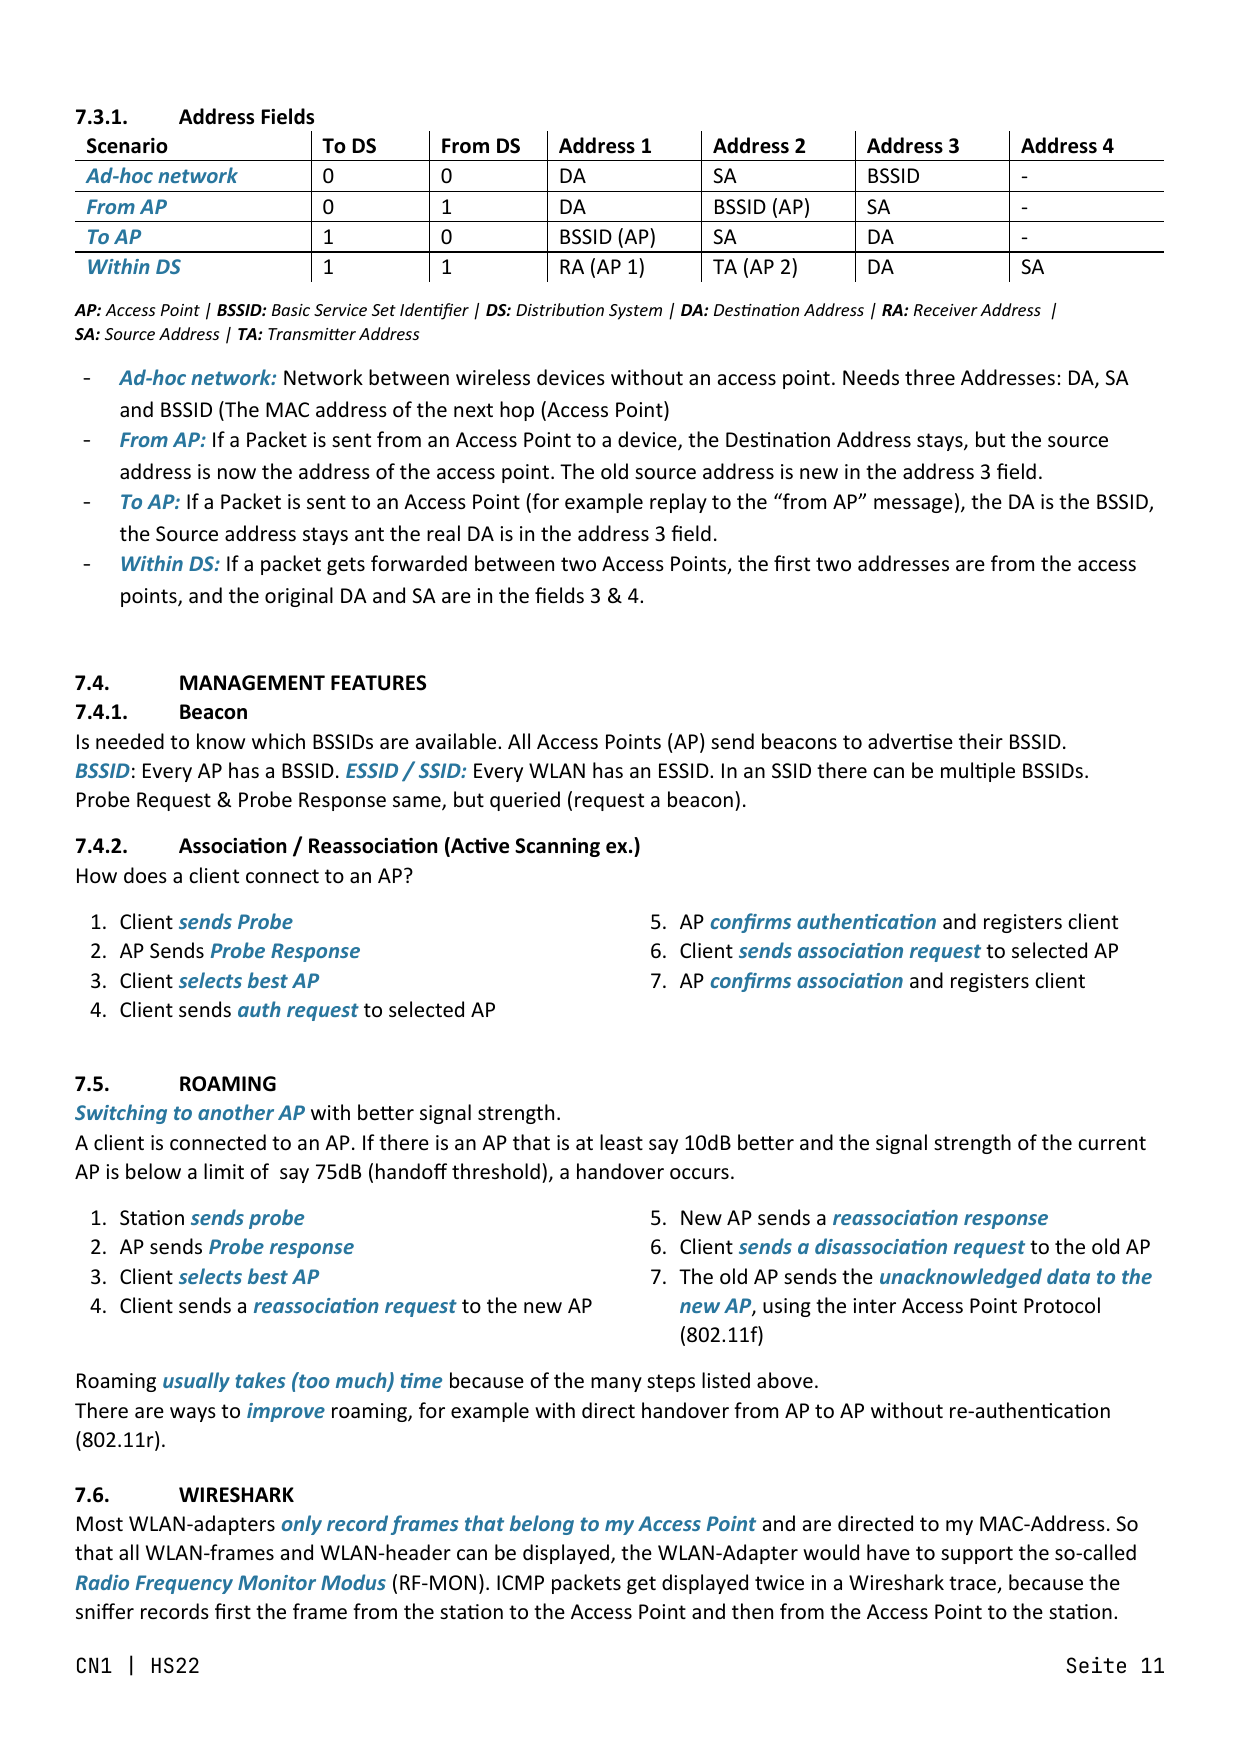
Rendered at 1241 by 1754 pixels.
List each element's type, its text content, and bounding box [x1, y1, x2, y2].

table_cell 0 [312, 192, 429, 221]
list The old AP sends the unacknowledged data to the new AP, using the inter Access Point Protocol (802.11f) [650, 1262, 1165, 1348]
list AP confirms authentication and registers client [650, 907, 1165, 935]
table_cell Ad-hoc network [75, 161, 311, 191]
table_cell 0 [312, 161, 429, 191]
text To AP: If a Packet is sent to an Access Point (for example replay to the “from AP” message), the DA is the BSSID, the Source address stays ant the real DA is in the address 3 field. [82, 486, 1165, 547]
table_cell SA [702, 222, 855, 251]
table_cell BSSID [856, 161, 1009, 191]
table_cell DA [856, 222, 1009, 251]
table_cell 1 [312, 222, 429, 251]
list Client sends a reassociation request to the new AP [90, 1291, 605, 1319]
table_cell Within DS [75, 253, 311, 282]
table_header From DS [430, 131, 547, 160]
list Client sends association request to selected AP [650, 936, 1165, 964]
table_cell BSSID (AP) [548, 222, 701, 251]
table_header Scenario [75, 131, 311, 160]
list Station sends probe [90, 1203, 605, 1231]
table_cell DA [548, 161, 701, 191]
table_cell SA [1010, 253, 1163, 282]
table_header To DS [312, 131, 429, 160]
table_cell 0 [430, 161, 547, 191]
subtitle Wireshark [74, 1480, 1165, 1508]
text Roaming usually takes (too much) time because of the many steps listed above. There are ways to improve roaming, for example with direct handover from AP to AP without re-authentication (802.11r). [75, 1367, 1165, 1453]
text Within DS: If a packet gets forwarded between two Access Points, the first two addresses are from the access points, and the original DA and SA are in the fields 3 & 4. [82, 548, 1165, 609]
text Ad-hoc network: Network between wireless devices without an access point. Needs three Addresses: DA, SA and BSSID (The MAC address of the next hop (Access Point) [82, 362, 1165, 423]
list AP confirms association and registers client [650, 966, 1165, 994]
text Most WLAN-adapters only record frames that belong to my Access Point and are directed to my MAC-Address. So that all WLAN-frames and WLAN-header can be displayed, the WLAN-Adapter would have to support the so-called Radio Frequency Monitor Modus (RF-MON). ICMP packets get displayed twice in a Wireshark trace, because the sniffer records first the frame from the station to the Access Point and then from the Access Point to the station. [75, 1509, 1165, 1625]
list New AP sends a reassociation response [650, 1203, 1165, 1231]
list AP Sends Probe Response [90, 936, 605, 964]
table_header Address 2 [702, 131, 855, 160]
text Association / Reassociation (Active Scanning ex.) [75, 832, 1165, 860]
table_cell TA (AP 2) [702, 253, 855, 282]
table_cell To AP [75, 222, 311, 251]
table_cell DA [856, 253, 1009, 282]
table_cell RA (AP 1) [548, 253, 701, 282]
list Client sends auth request to selected AP [90, 995, 605, 1023]
text Is needed to know which BSSIDs are available. All Access Points (AP) send beacons to advertise their BSSID. BSSID: Every AP has a BSSID. ESSID / SSID: Every WLAN has an ESSID. In an SSID there can be multiple BSSIDs. Probe Request & Probe Response same, but queried (request a beacon). [75, 727, 1165, 814]
table_cell SA [856, 192, 1009, 221]
table_cell - [1010, 161, 1163, 191]
table_cell 1 [312, 253, 429, 282]
text From AP: If a Packet is sent from an Access Point to a device, the Destination Address stays, but the source address is now the address of the access point. The old source address is new in the address 3 field. [82, 424, 1165, 485]
table_cell SA [702, 161, 855, 191]
table_header Address 3 [856, 131, 1009, 160]
text Switching to another AP with better signal strength. A client is connected to an AP. If there is an AP that is at least say 10dB better and the signal strength of the current AP is below a limit of say 75dB (handoff threshold), a handover occurs. [75, 1098, 1165, 1185]
table_cell From AP [75, 192, 311, 221]
table_cell - [1010, 192, 1163, 221]
table_header Address 1 [548, 131, 701, 160]
table_cell - [1010, 222, 1163, 251]
table_cell 0 [430, 222, 547, 251]
list Client sends a disassociation request to the old AP [650, 1232, 1165, 1260]
list Client selects best AP [90, 966, 605, 994]
subtitle Roaming [74, 1069, 1165, 1097]
list Client sends Probe [90, 907, 605, 935]
table_cell 1 [430, 192, 547, 221]
list Client selects best AP [90, 1262, 605, 1290]
table_cell BSSID (AP) [702, 192, 855, 221]
text Address Fields [75, 102, 1165, 130]
text Beacon [75, 697, 1165, 726]
table_cell DA [548, 192, 701, 221]
text AP: Access Point | BSSID: Basic Service Set Identifier | DS: Distribution System | DA: Destination Address | RA: Receiver Address | SA: Source Address | TA: Transmitter Address [75, 298, 1165, 345]
subtitle Management Features [74, 668, 1165, 696]
table_cell 1 [430, 253, 547, 282]
list AP sends Probe response [90, 1232, 605, 1260]
text How does a client connect to an AP? [75, 861, 1165, 889]
table_header Address 4 [1010, 131, 1163, 160]
